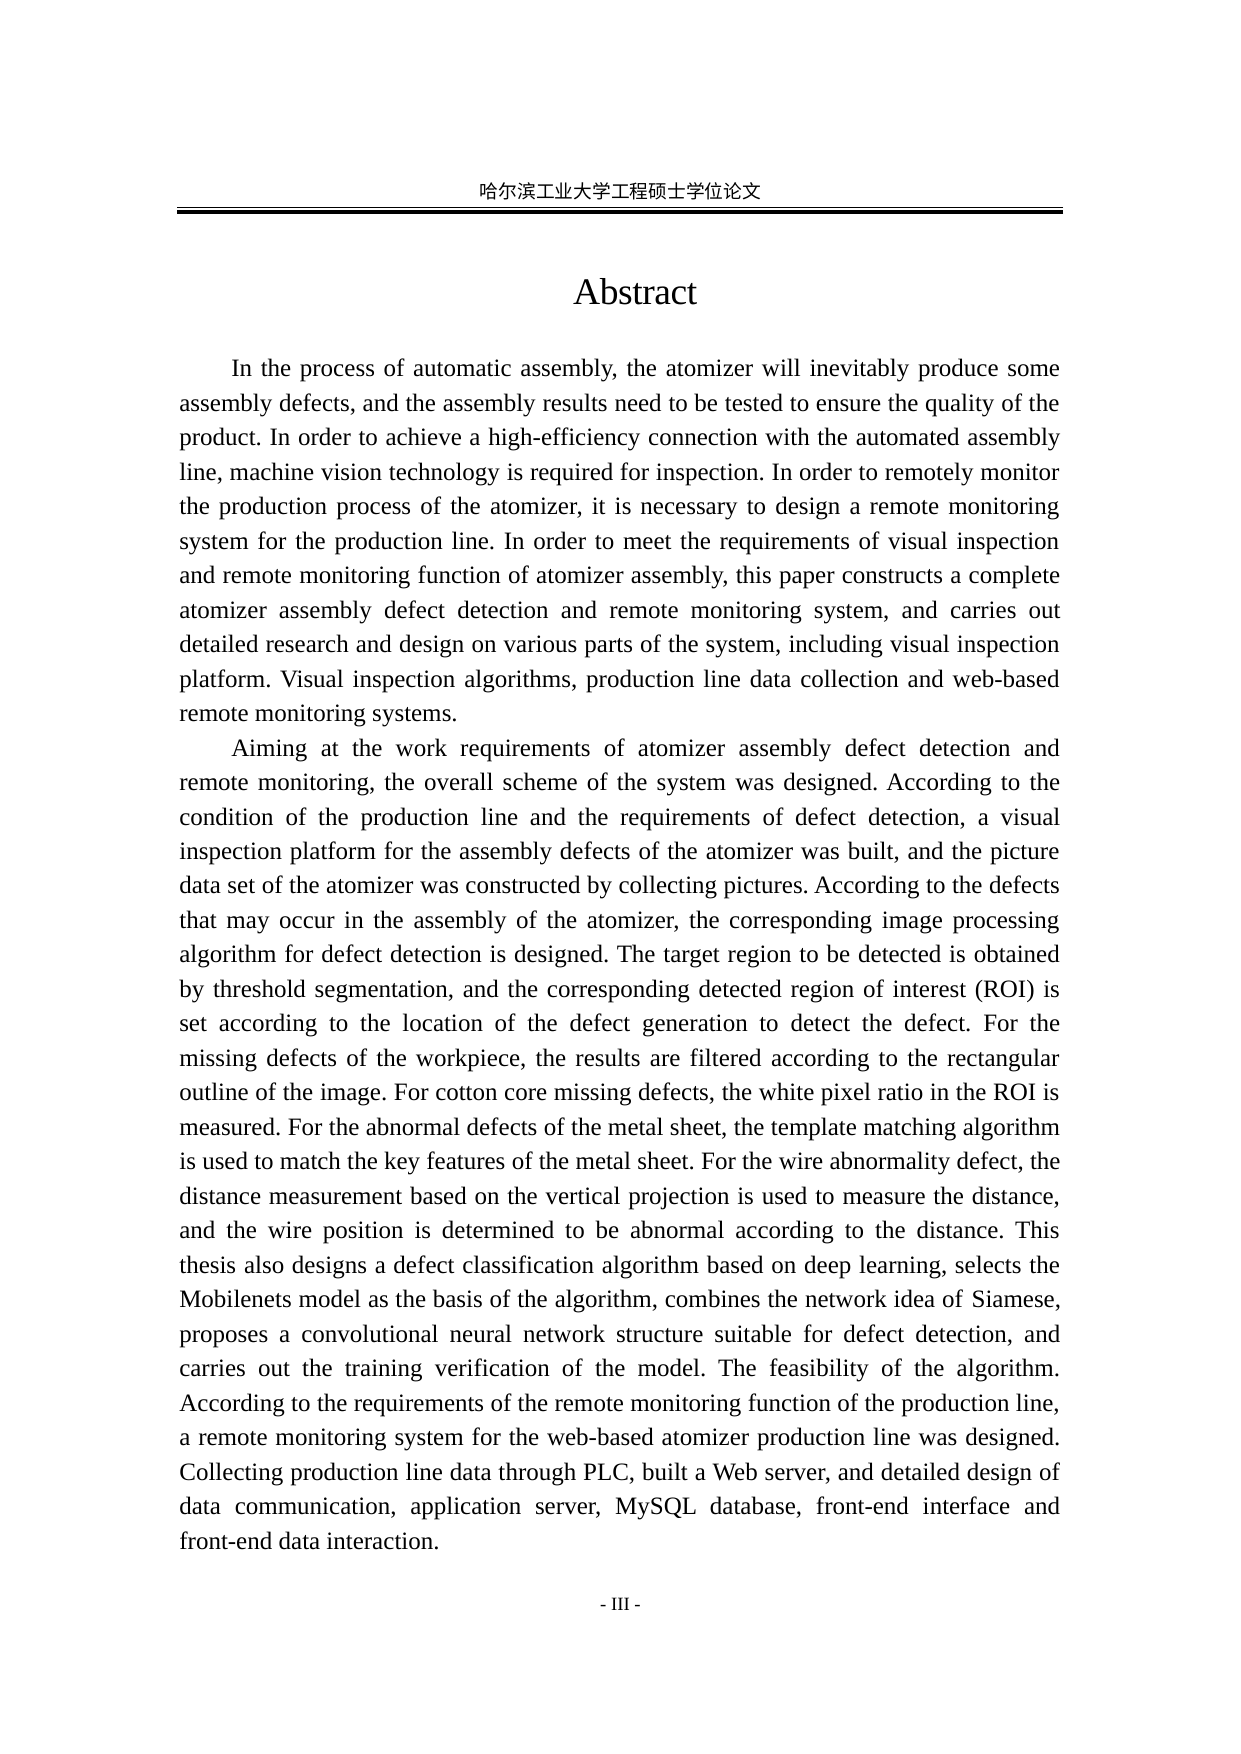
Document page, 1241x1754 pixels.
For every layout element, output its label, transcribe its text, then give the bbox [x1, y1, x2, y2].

subtitle Abstract [209, 269, 1061, 312]
text Aiming at the work requirements of atomizer assembly defect detection and remote monitoring, the overall scheme of the system was designed. According to the condition of the production line and the requirements of defect detection, a visual inspection platform for the assembly defects of the atomizer was built, and the picture data set of the atomizer was constructed by collecting pictures. According to the defects that may occur in the assembly of the atomizer, the corresponding image processing algorithm for defect detection is designed. The target region to be detected is obtained by threshold segmentation, and the corresponding detected region of interest (ROI) is set according to the location of the defect generation to detect the defect. For the missing defects of the workpiece, the results are filtered according to the rectangular outline of the image. For cotton core missing defects, the white pixel ratio in the ROI is measured. For the abnormal defects of the metal sheet, the template matching algorithm is used to match the key features of the metal sheet. For the wire abnormality defect, the distance measurement based on the vertical projection is used to measure the distance, and the wire position is determined to be abnormal according to the distance. This thesis also designs a defect classification algorithm based on deep learning, selects the Mobilenets model as the basis of the algorithm, combines the network idea of ​​Siamese, proposes a convolutional neural network structure suitable for defect detection, and carries out the training verification of the model. The feasibility of the algorithm. According to the requirements of the remote monitoring function of the production line, a remote monitoring system for the web-based atomizer production line was designed. Collecting production line data through PLC, built a Web server, and detailed design of data communication, application server, MySQL database, front-end interface and front-end data interaction. [179, 733, 1061, 1554]
text In the process of automatic assembly, the atomizer will inevitably produce some assembly defects, and the assembly results need to be tested to ensure the quality of the product. In order to achieve a high-efficiency connection with the automated assembly line, machine vision technology is required for inspection. In order to remotely monitor the production process of the atomizer, it is necessary to design a remote monitoring system for the production line. In order to meet the requirements of visual inspection and remote monitoring function of atomizer assembly, this paper constructs a complete atomizer assembly defect detection and remote monitoring system, and carries out detailed research and design on various parts of the system, including visual inspection platform. Visual inspection algorithms, production line data collection and web-based remote monitoring systems. [179, 353, 1061, 727]
